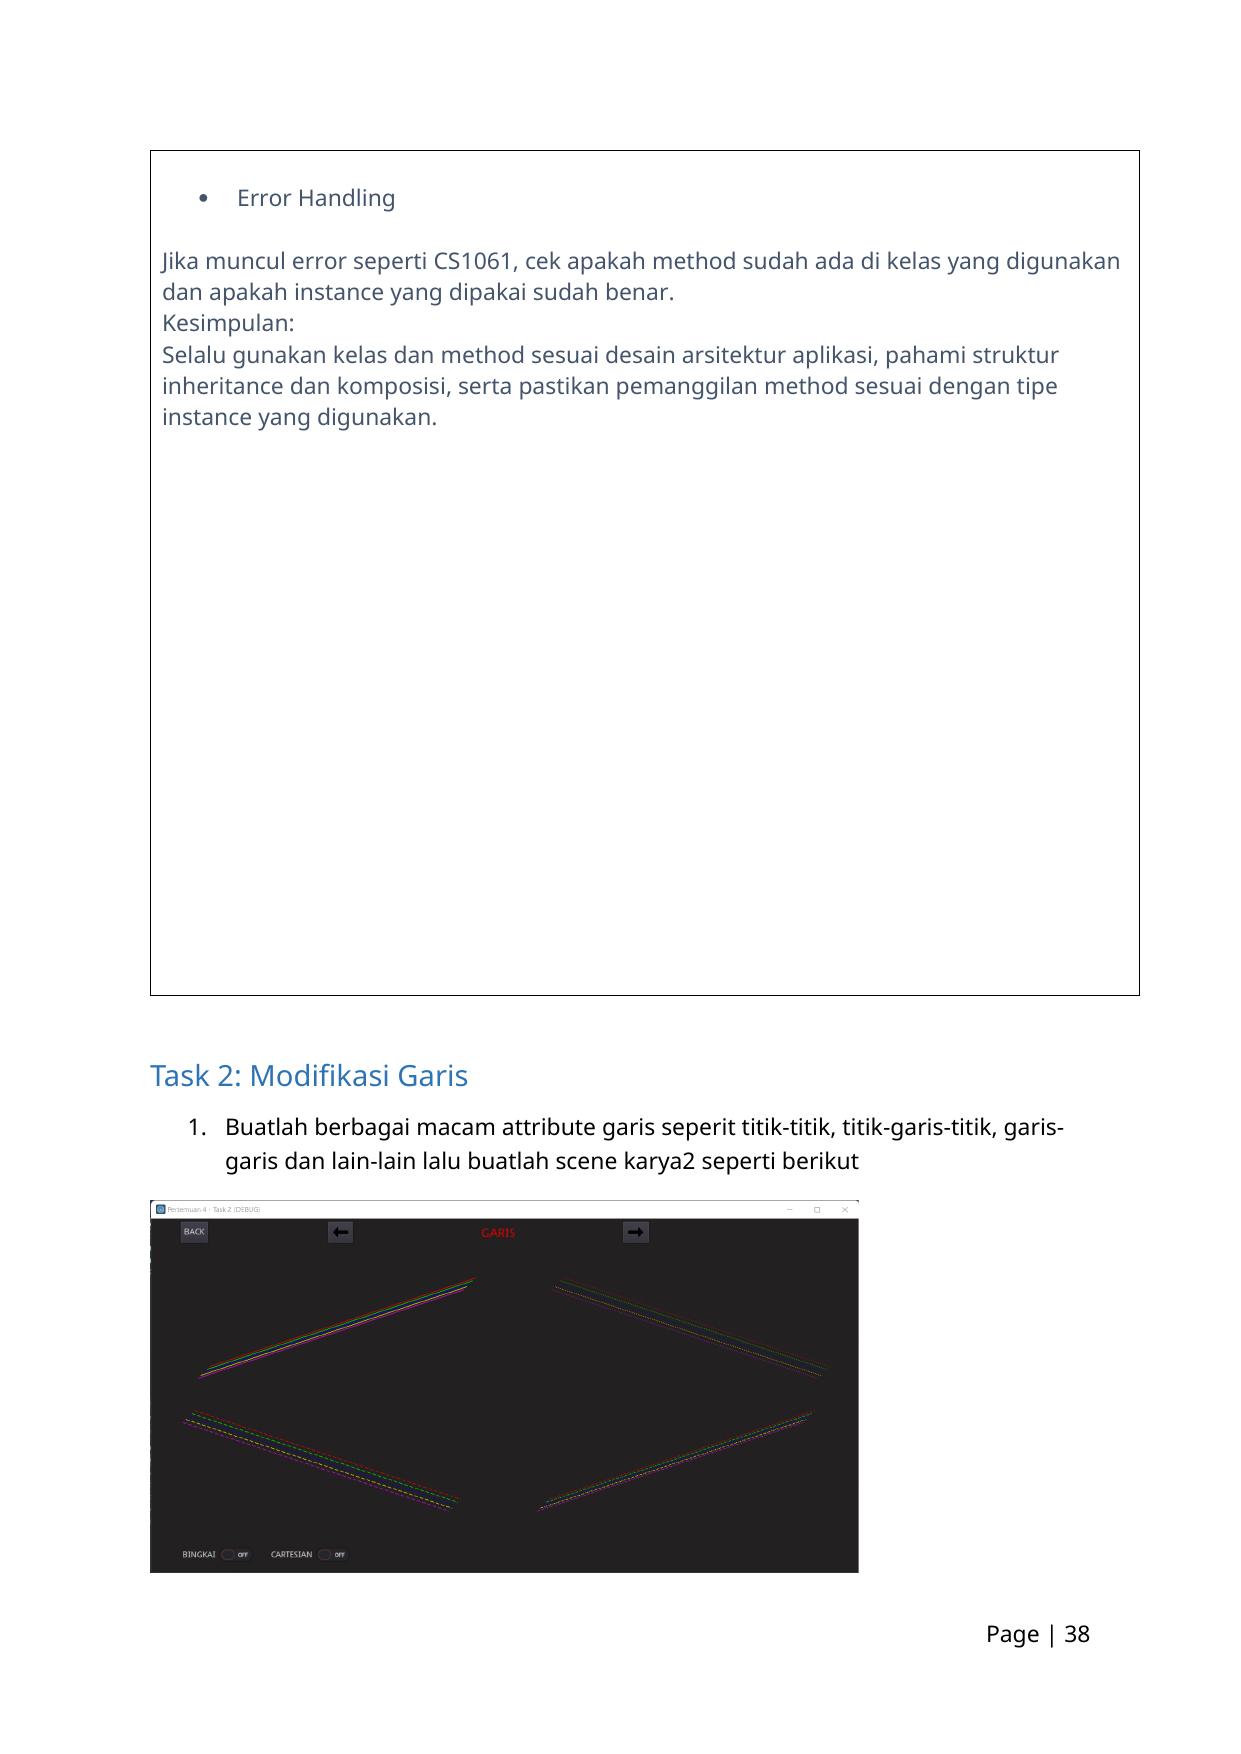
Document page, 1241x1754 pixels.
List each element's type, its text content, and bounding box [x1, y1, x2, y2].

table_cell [151, 151, 1139, 995]
subtitle Task 2: Modifikasi Garis [150, 1055, 1090, 1095]
picture [150, 1200, 859, 1573]
list Buatlah berbagai macam attribute garis seperit titik-titik, titik-garis-titik, garis-garis dan lain-lain lalu buatlah scene karya2 seperti berikut [187, 1111, 1090, 1176]
